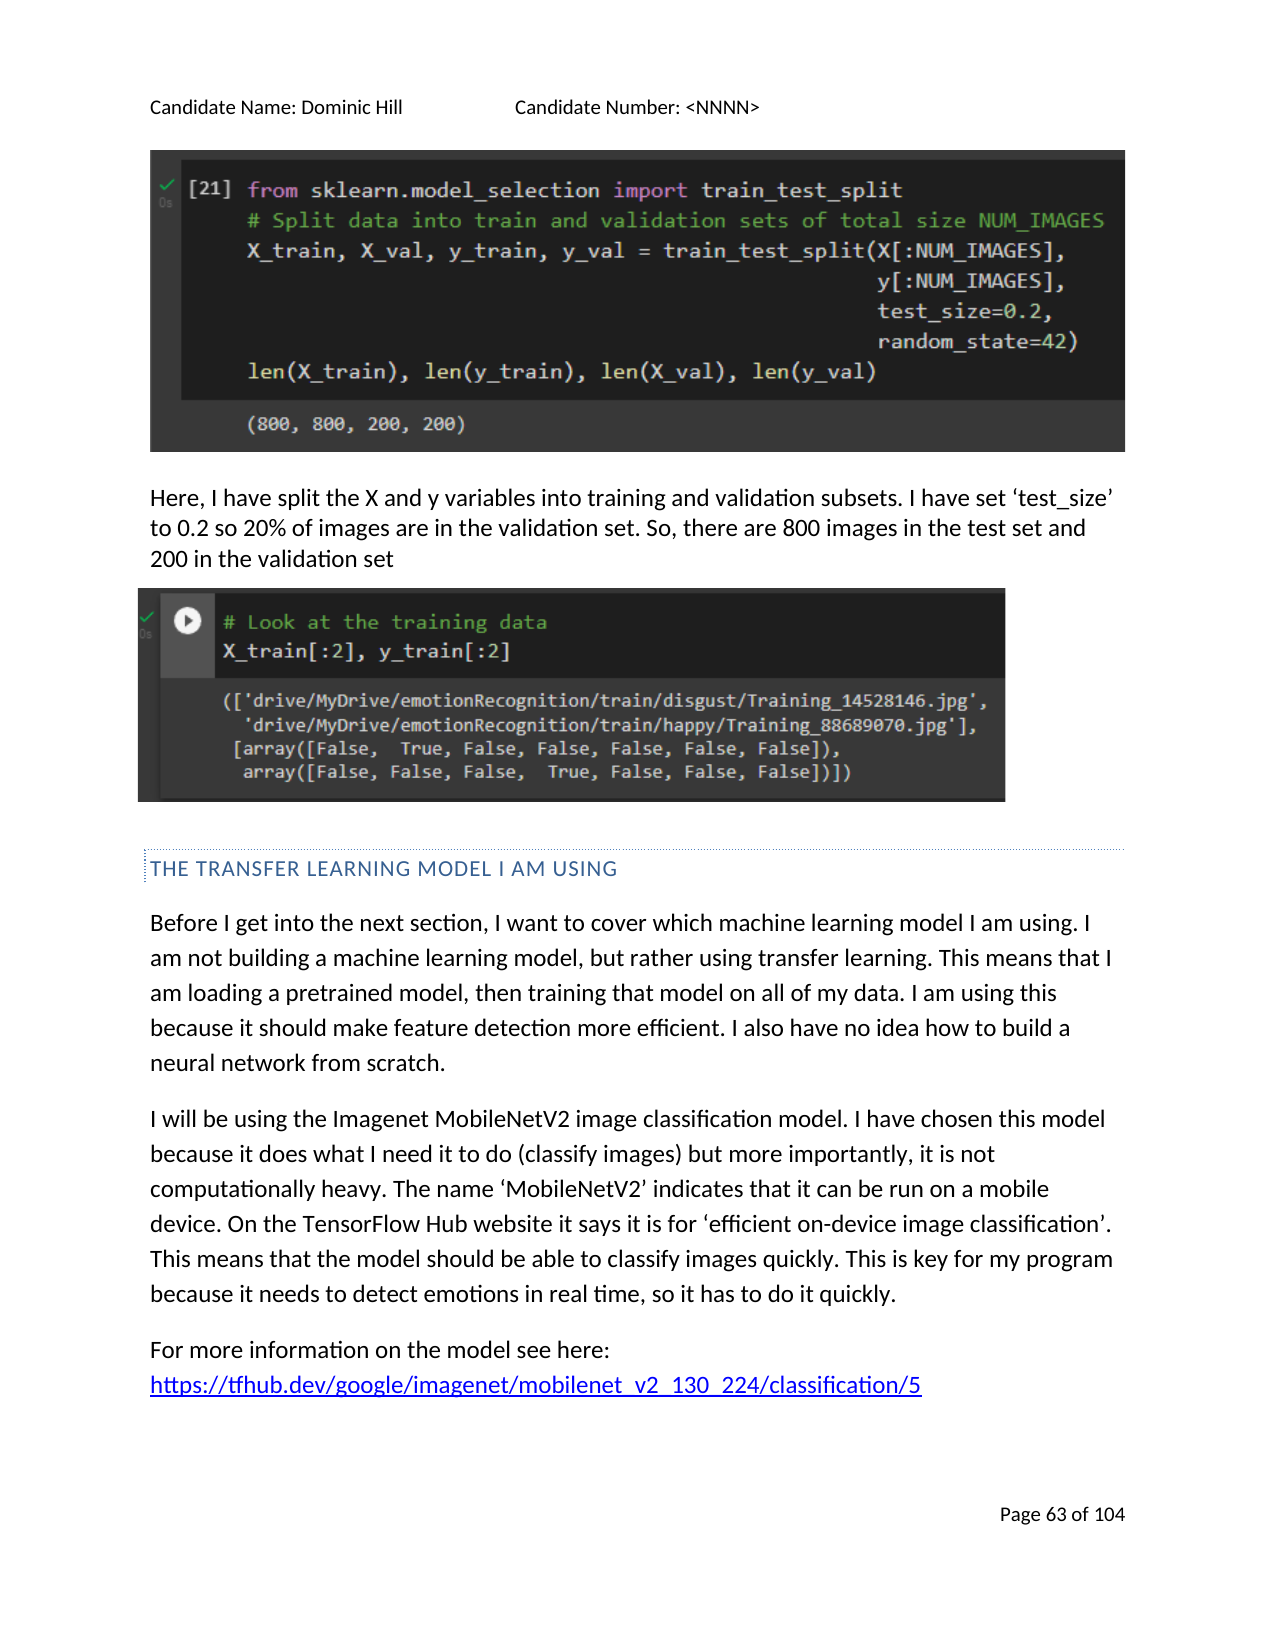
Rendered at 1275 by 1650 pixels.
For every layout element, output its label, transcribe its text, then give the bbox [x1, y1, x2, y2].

subtitle The transfer learning model I am using [144, 849, 1125, 882]
picture [136, 588, 1005, 802]
picture [150, 150, 1125, 452]
text Here, I have split the X and y variables into training and validation subsets. I have set ‘test_size’ to 0.2 so 20% of images are in the validation set. So, there are 800 images in the test set and 200 in the validation set [150, 482, 1125, 573]
text I will be using the Imagenet MobileNetV2 image classification model. I have chosen this model because it does what I need it to do (classify images) but more importantly, it is not computationally heavy. The name ‘MobileNetV2’ indicates that it can be run on a mobile device. On the TensorFlow Hub website it says it is for ‘efficient on-device image classification’. This means that the model should be able to classify images quickly. This is key for my program because it needs to detect emotions in real time, so it has to do it quickly. [150, 1103, 1125, 1309]
text For more information on the model see here: https://tfhub.dev/google/imagenet/mobilenet_v2_130_224/classification/5 [150, 1334, 1125, 1399]
text Before I get into the next section, I want to cover which machine learning model I am using. I am not building a machine learning model, but rather using transfer learning. This means that I am loading a pretrained model, then training that model on all of my data. I am using this because it should make feature detection more efficient. I also have no idea how to build a neural network from scratch. [150, 907, 1125, 1078]
